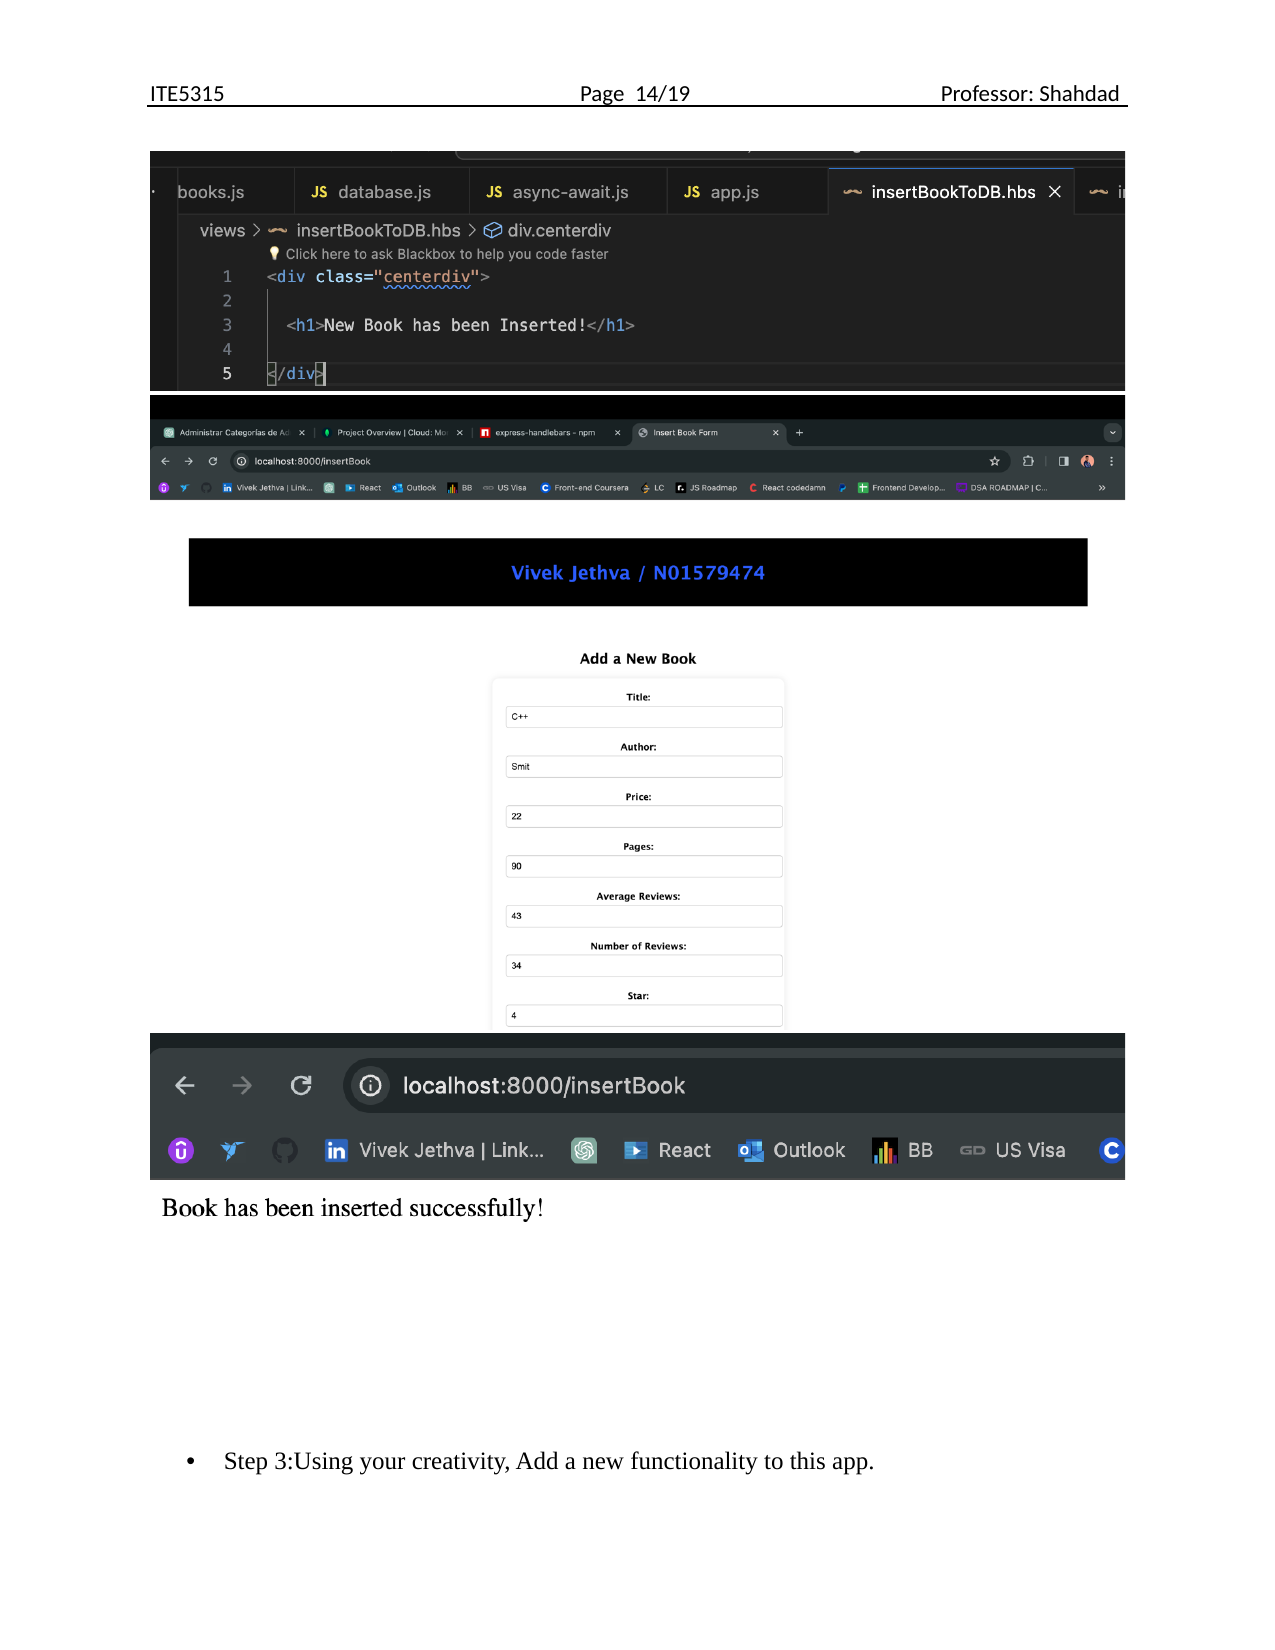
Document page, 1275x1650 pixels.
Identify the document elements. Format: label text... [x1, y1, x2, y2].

list Step 3:Using your creativity, Add a new functionality to this app. [186, 1446, 1125, 1475]
picture [150, 395, 1126, 1030]
picture [150, 1033, 1126, 1376]
picture [150, 151, 1126, 391]
